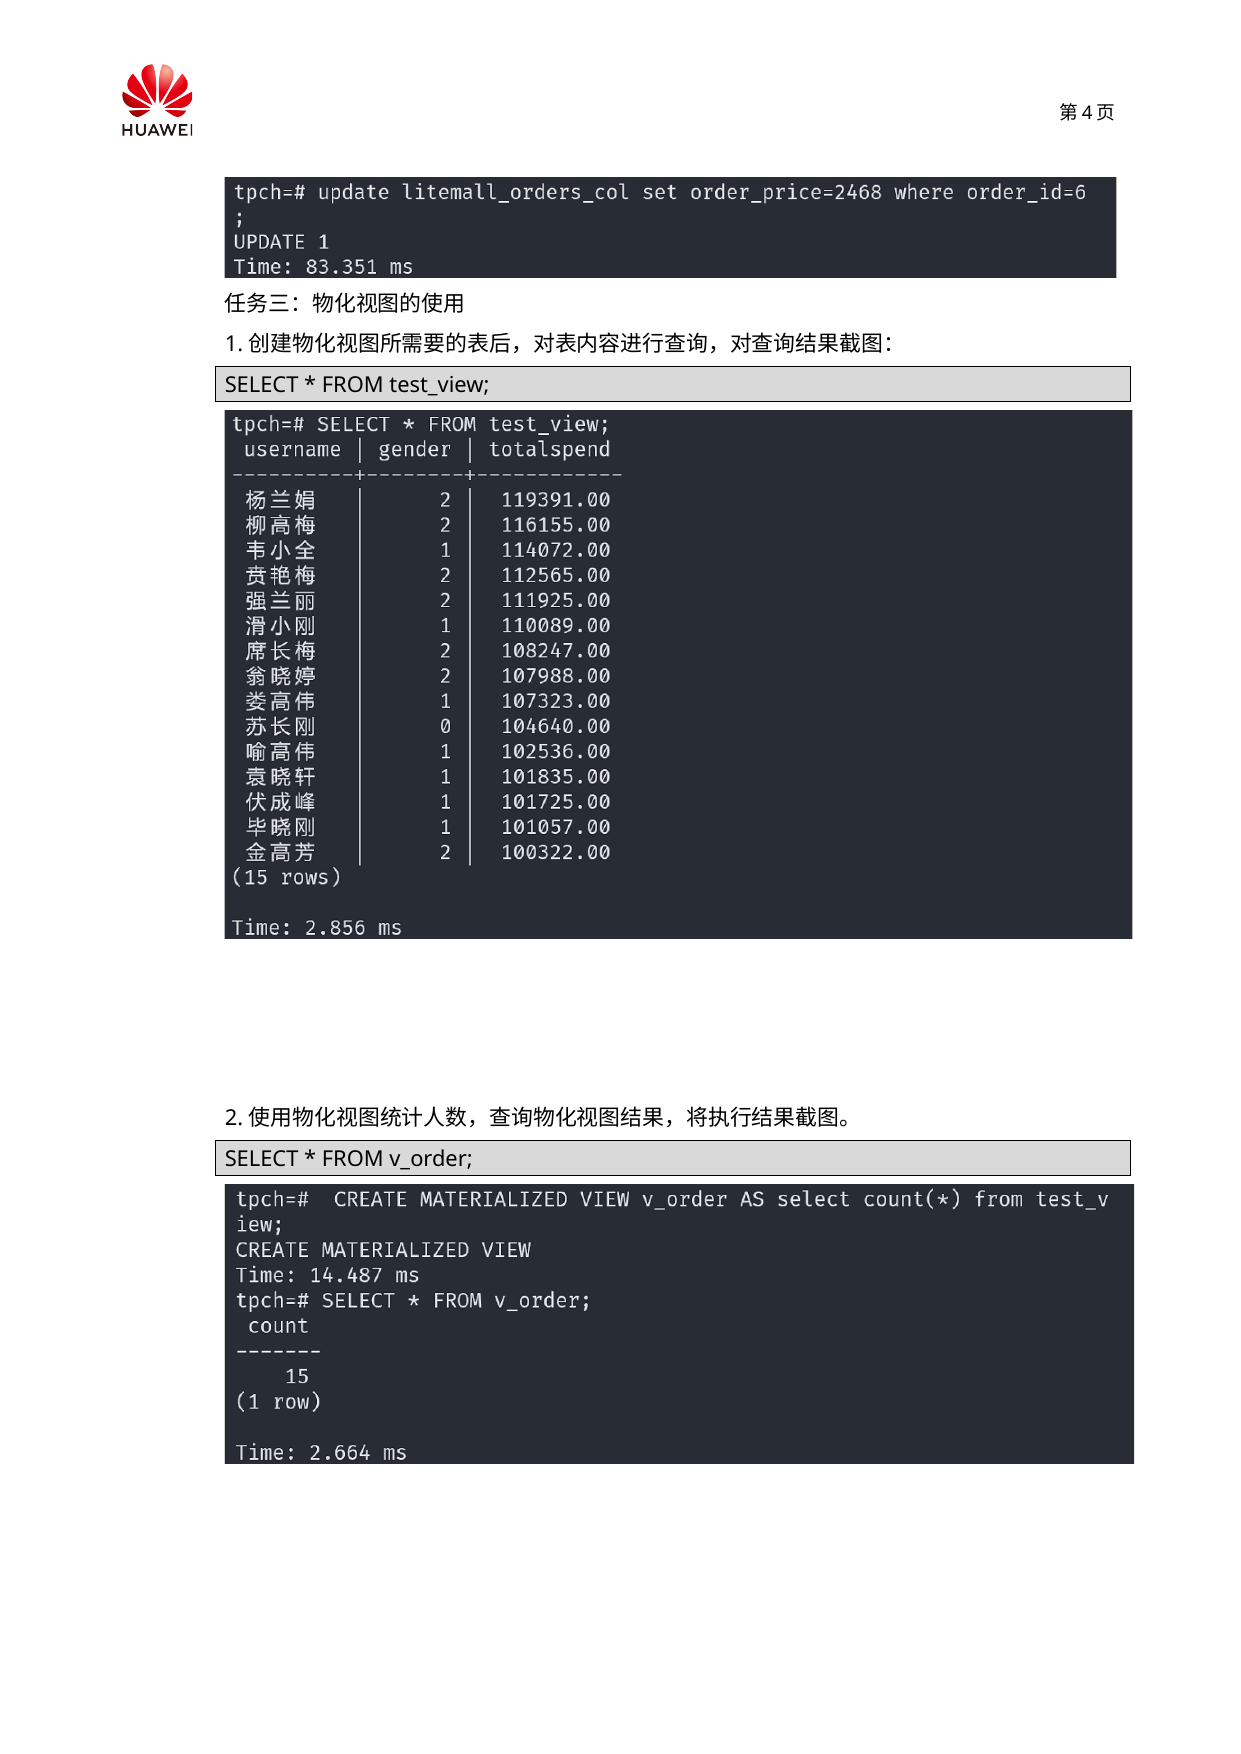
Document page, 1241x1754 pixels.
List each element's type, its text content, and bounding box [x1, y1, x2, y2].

text 2. 使用物化视图统计人数，查询物化视图结果，将执行结果截图。 [224, 1100, 1122, 1132]
picture [122, 64, 193, 136]
text 任务三：物化视图的使用 [224, 286, 1122, 318]
text SELECT * FROM test_view; [216, 367, 1130, 401]
picture [224, 177, 1117, 278]
picture [224, 1184, 1135, 1464]
picture [224, 410, 1133, 939]
text SELECT * FROM v_order; [216, 1141, 1130, 1175]
text 1. 创建物化视图所需要的表后，对表内容进行查询，对查询结果截图： [224, 326, 1122, 358]
